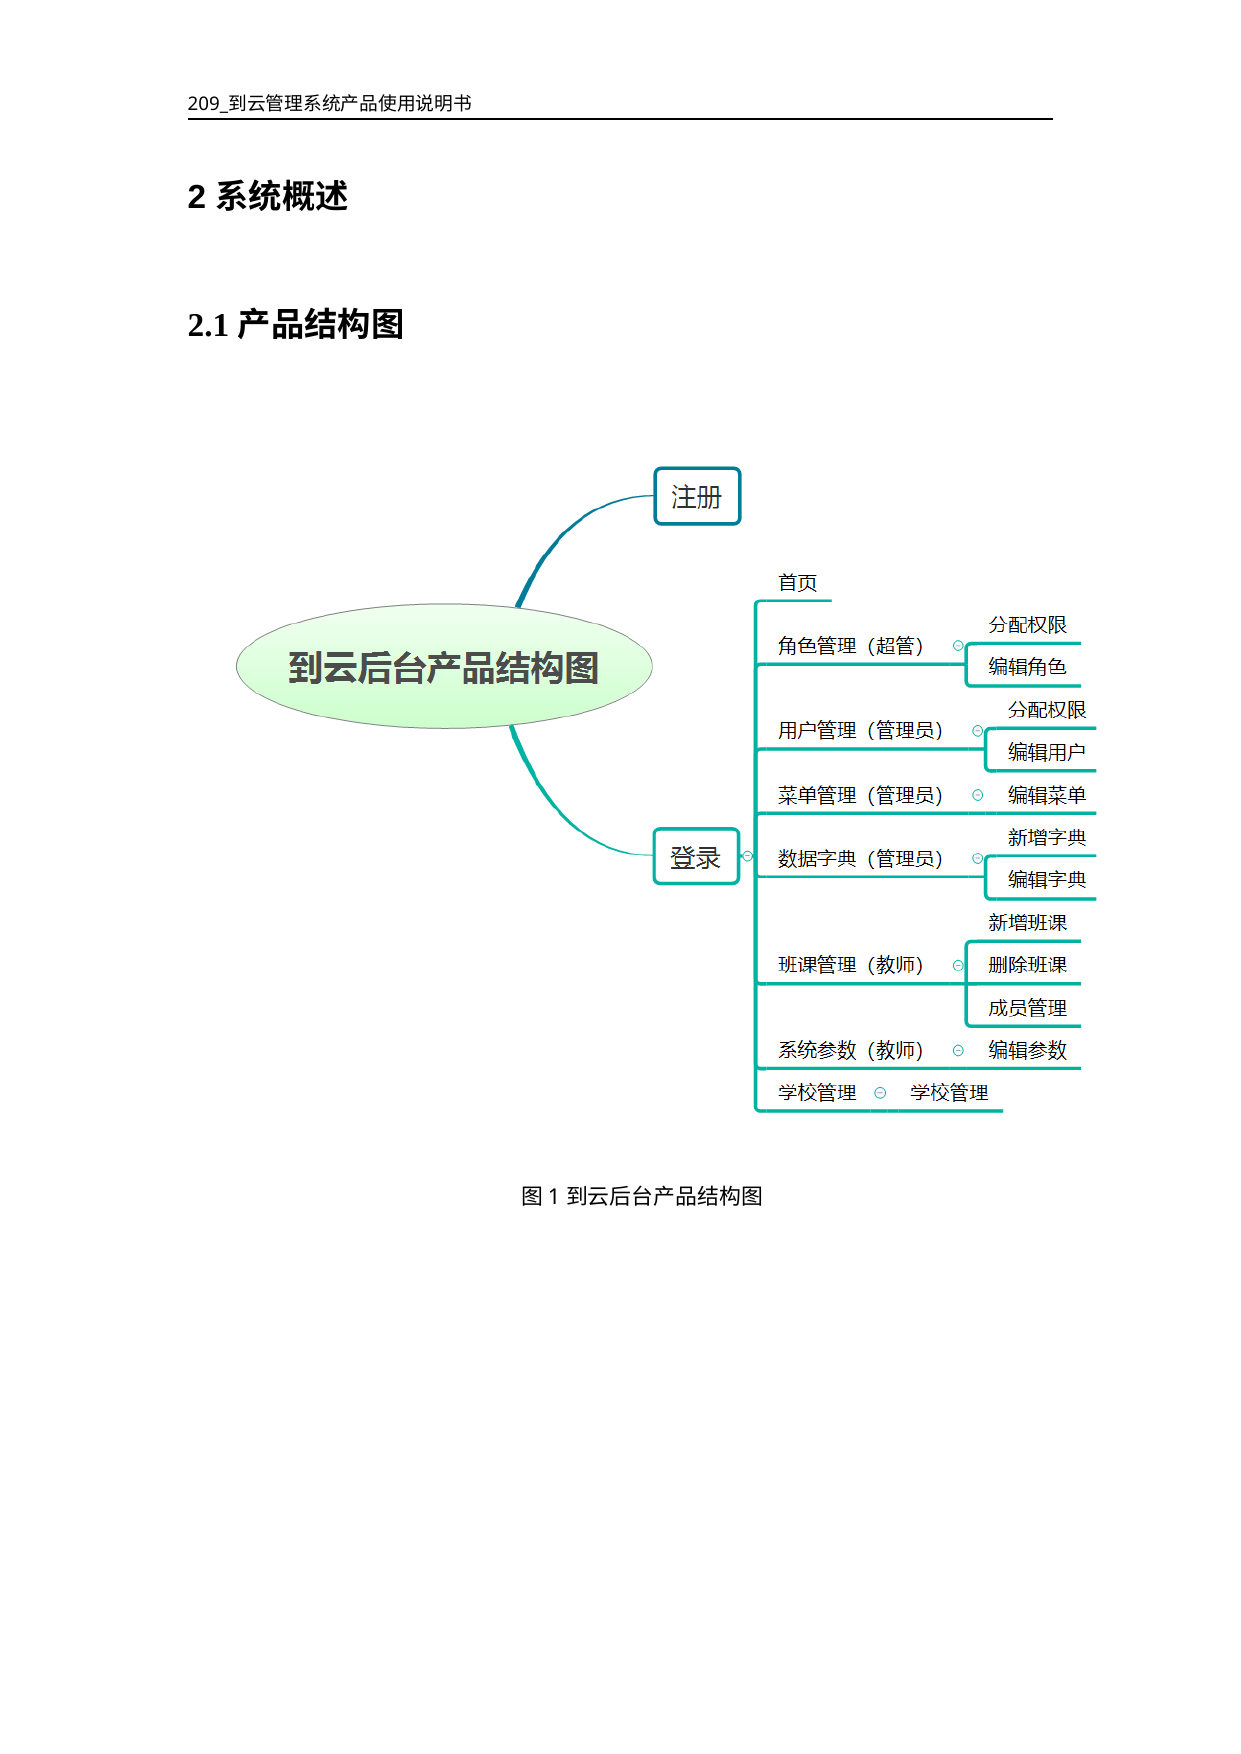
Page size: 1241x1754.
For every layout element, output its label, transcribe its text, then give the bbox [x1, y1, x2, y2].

text 图1 到云后台产品结构图 [187, 1179, 1053, 1211]
picture [231, 416, 1097, 1132]
subtitle 2.1 产品结构图 [187, 289, 1053, 354]
subtitle 2 系统概述 [187, 162, 1053, 227]
